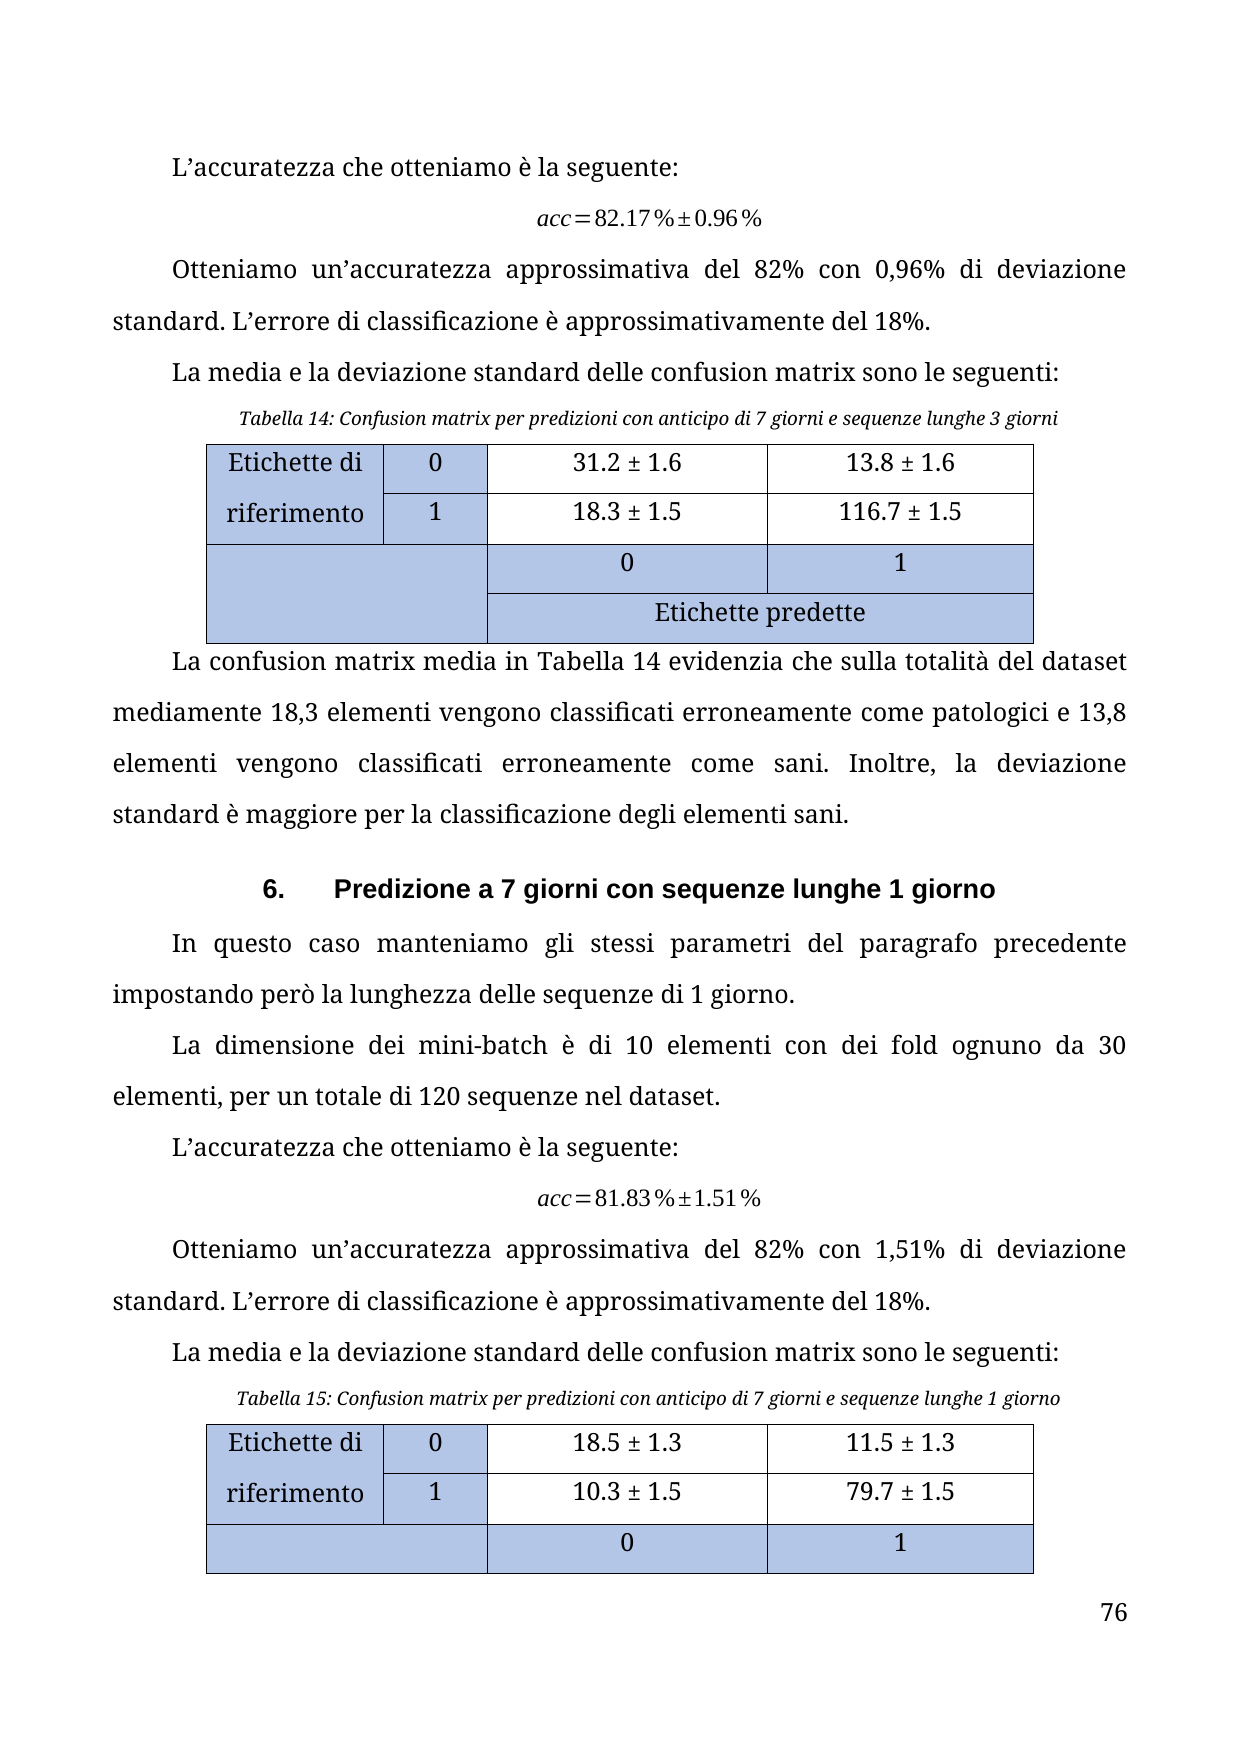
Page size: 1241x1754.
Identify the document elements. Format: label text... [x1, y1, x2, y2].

text Otteniamo un’accuratezza approssimativa del 82% con 1,51% di deviazione standard. L’errore di classificazione è approssimativamente del 18%. [112, 1232, 1128, 1317]
text La dimensione dei mini-batch è di 10 elementi con dei fold ognuno da 30 elementi, per un totale di 120 sequenze nel dataset. [112, 1028, 1128, 1113]
table_cell 1 [384, 494, 487, 544]
table_cell 1 [768, 545, 1033, 593]
table_cell 0 [488, 545, 767, 593]
table_header 31.2 ± 1.6 [488, 445, 767, 493]
table_header Etichette di riferimento [207, 1425, 383, 1524]
table_cell [207, 545, 487, 643]
subtitle Predizione a 7 giorni con sequenze lunghe 1 giorno [262, 873, 1128, 904]
table_header 0 [384, 1425, 487, 1473]
text La media e la deviazione standard delle confusion matrix sono le seguenti: [112, 354, 1128, 388]
text La media e la deviazione standard delle confusion matrix sono le seguenti: [112, 1334, 1128, 1368]
table_cell 0 [488, 1525, 767, 1573]
text In questo caso manteniamo gli stessi parametri del paragrafo precedente impostando però la lunghezza delle sequenze di 1 giorno. [112, 926, 1128, 1011]
table_header 18.5 ± 1.3 [488, 1425, 767, 1473]
table_cell 18.3 ± 1.5 [488, 494, 767, 544]
table_cell 1 [384, 1474, 487, 1524]
text L’accuratezza che otteniamo è la seguente: [112, 1130, 1128, 1164]
table_header 0 [384, 445, 487, 493]
table_header 13.8 ± 1.6 [768, 445, 1033, 493]
table_cell 1 [768, 1525, 1033, 1573]
text L’accuratezza che otteniamo è la seguente: [112, 150, 1128, 184]
text Tabella 14: Confusion matrix per predizioni con anticipo di 7 giorni e sequenze lunghe 3 giorni [112, 405, 1128, 431]
table_cell 10.3 ± 1.5 [488, 1474, 767, 1524]
text Otteniamo un’accuratezza approssimativa del 82% con 0,96% di deviazione standard. L’errore di classificazione è approssimativamente del 18%. [112, 252, 1128, 337]
text La confusion matrix media in Tabella 14 evidenzia che sulla totalità del dataset mediamente 18,3 elementi vengono classificati erroneamente come patologici e 13,8 elementi vengono classificati erroneamente come sani. Inoltre, la deviazione standard è maggiore per la classificazione degli elementi sani. [112, 644, 1128, 831]
table_cell Etichette predette [488, 594, 1033, 643]
table_cell [207, 1525, 487, 1573]
text Tabella 15: Confusion matrix per predizioni con anticipo di 7 giorni e sequenze lunghe 1 giorno [112, 1385, 1128, 1411]
table_cell 116.7 ± 1.5 [768, 494, 1033, 544]
table_header 11.5 ± 1.3 [768, 1425, 1033, 1473]
table_cell 79.7 ± 1.5 [768, 1474, 1033, 1524]
table_header Etichette di riferimento [207, 445, 383, 544]
